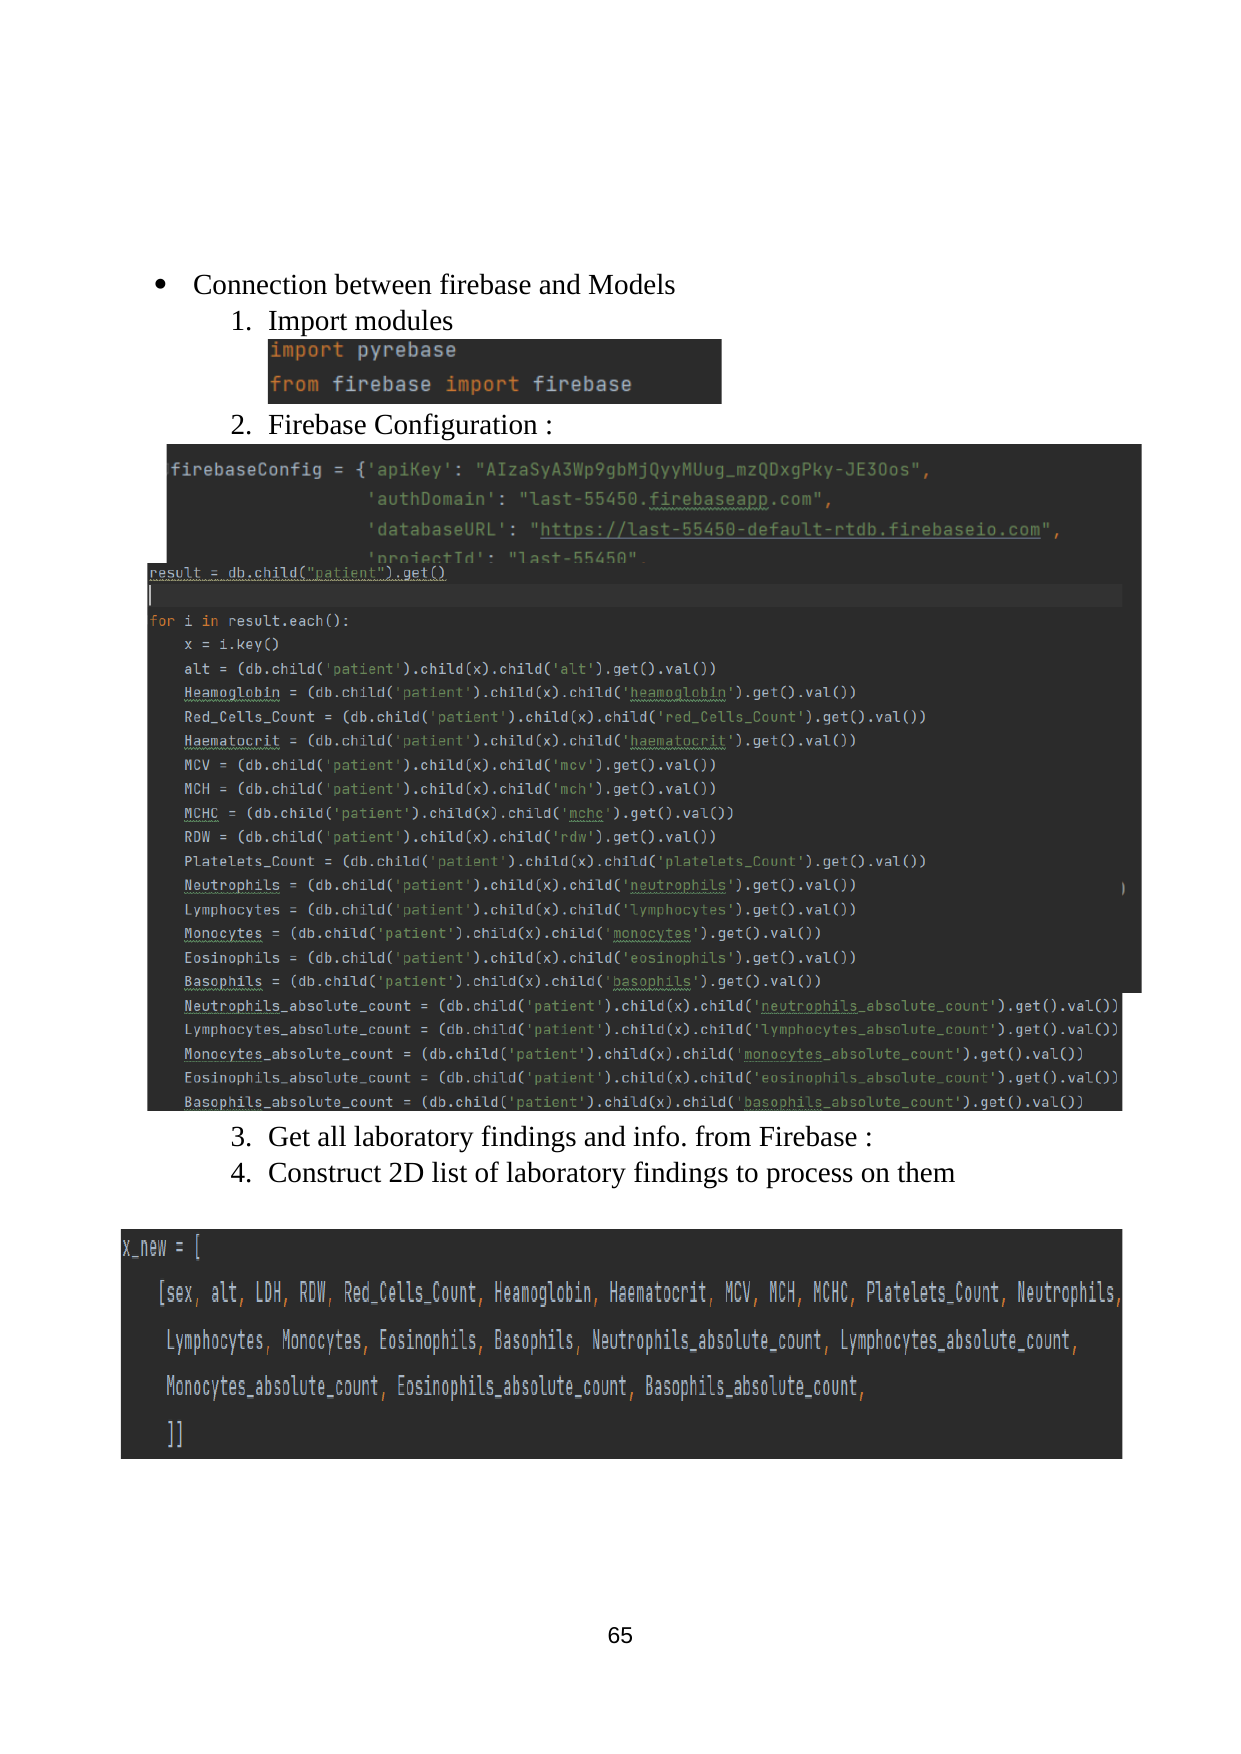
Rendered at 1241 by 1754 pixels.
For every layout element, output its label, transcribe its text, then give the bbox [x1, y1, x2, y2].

list Get all laboratory findings and info. from Firebase : [230, 1111, 1122, 1153]
list Import modules [230, 303, 1122, 337]
list Connection between firebase and Models [155, 267, 1122, 301]
list Firebase Configuration : [230, 407, 1122, 441]
list Construct 2D list of laboratory findings to process on them [230, 1156, 1122, 1189]
